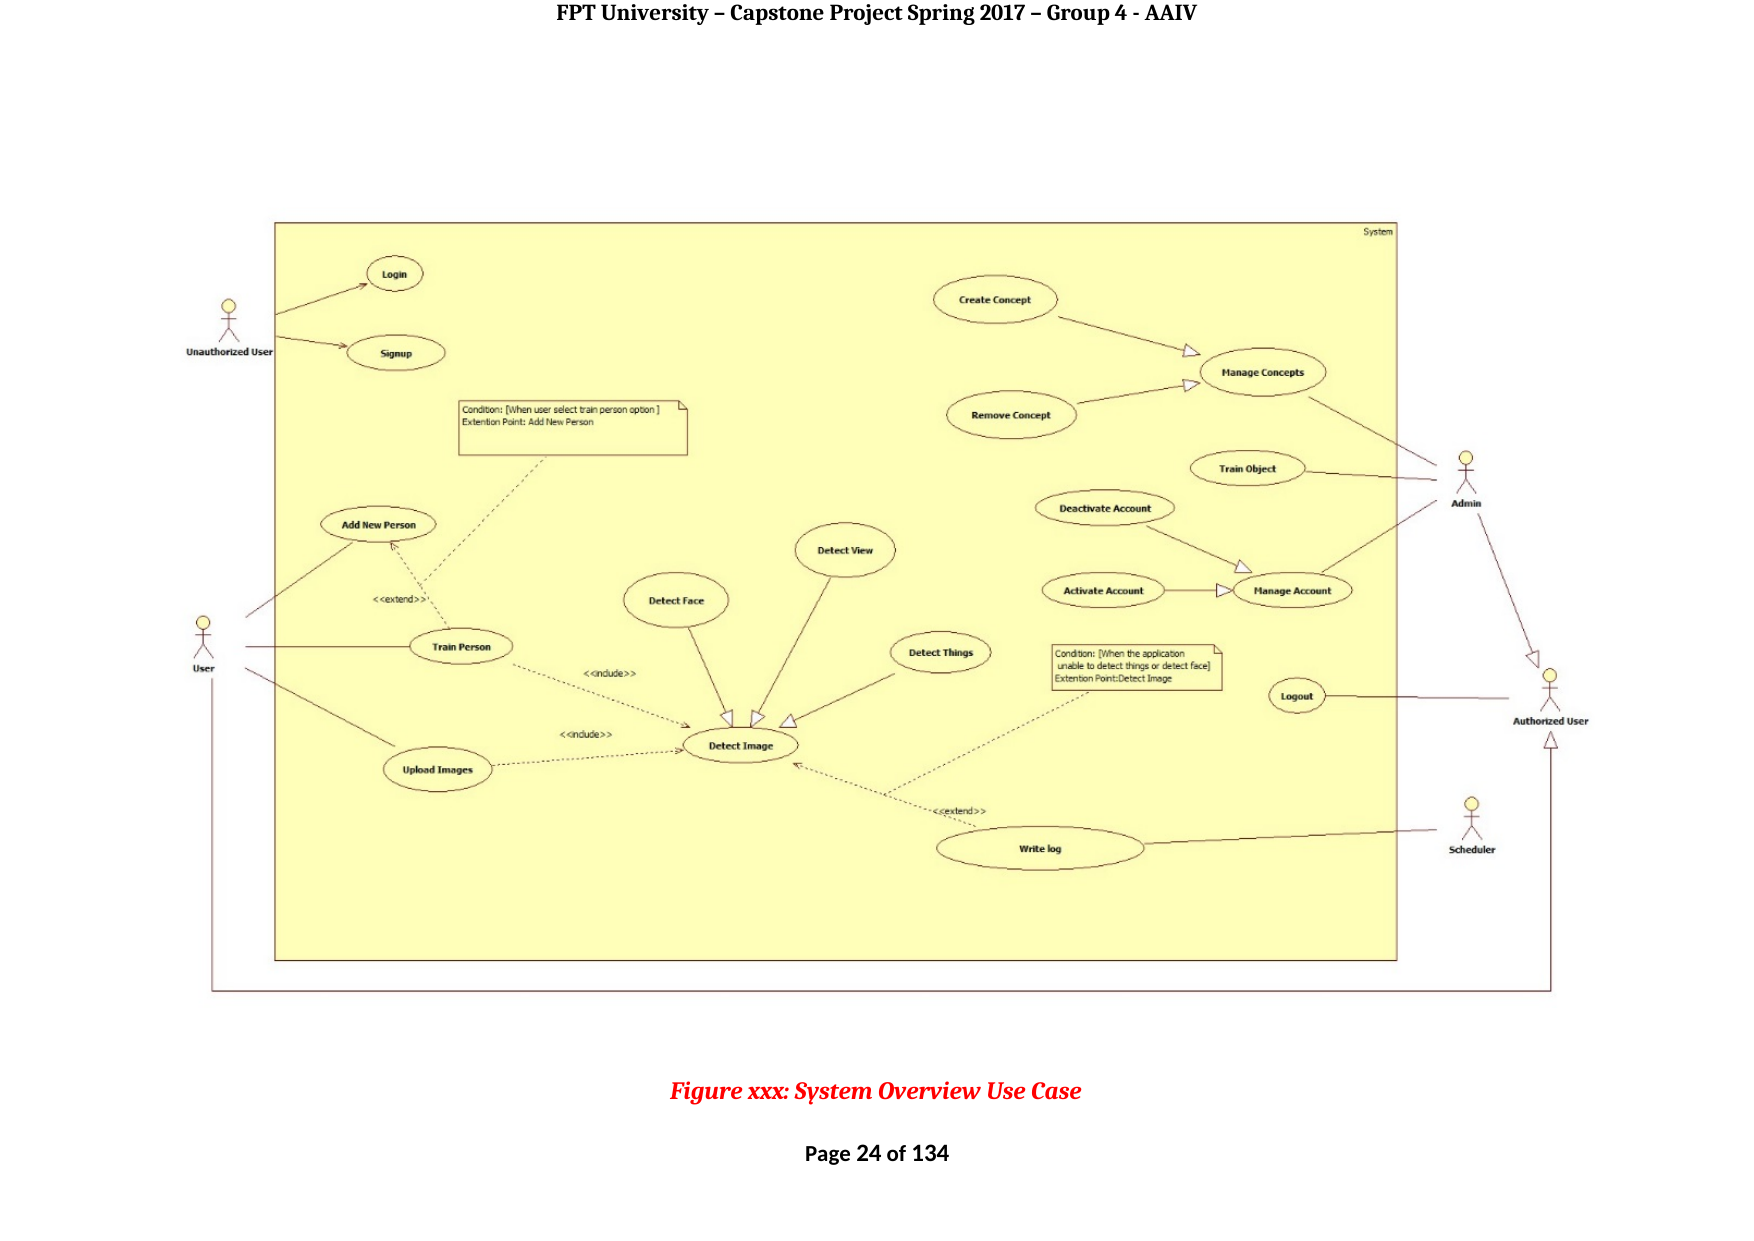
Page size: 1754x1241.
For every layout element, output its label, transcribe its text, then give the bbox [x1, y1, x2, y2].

picture [147, 207, 1608, 1008]
text Figure xxx: System Overview Use Case [147, 1077, 1607, 1106]
